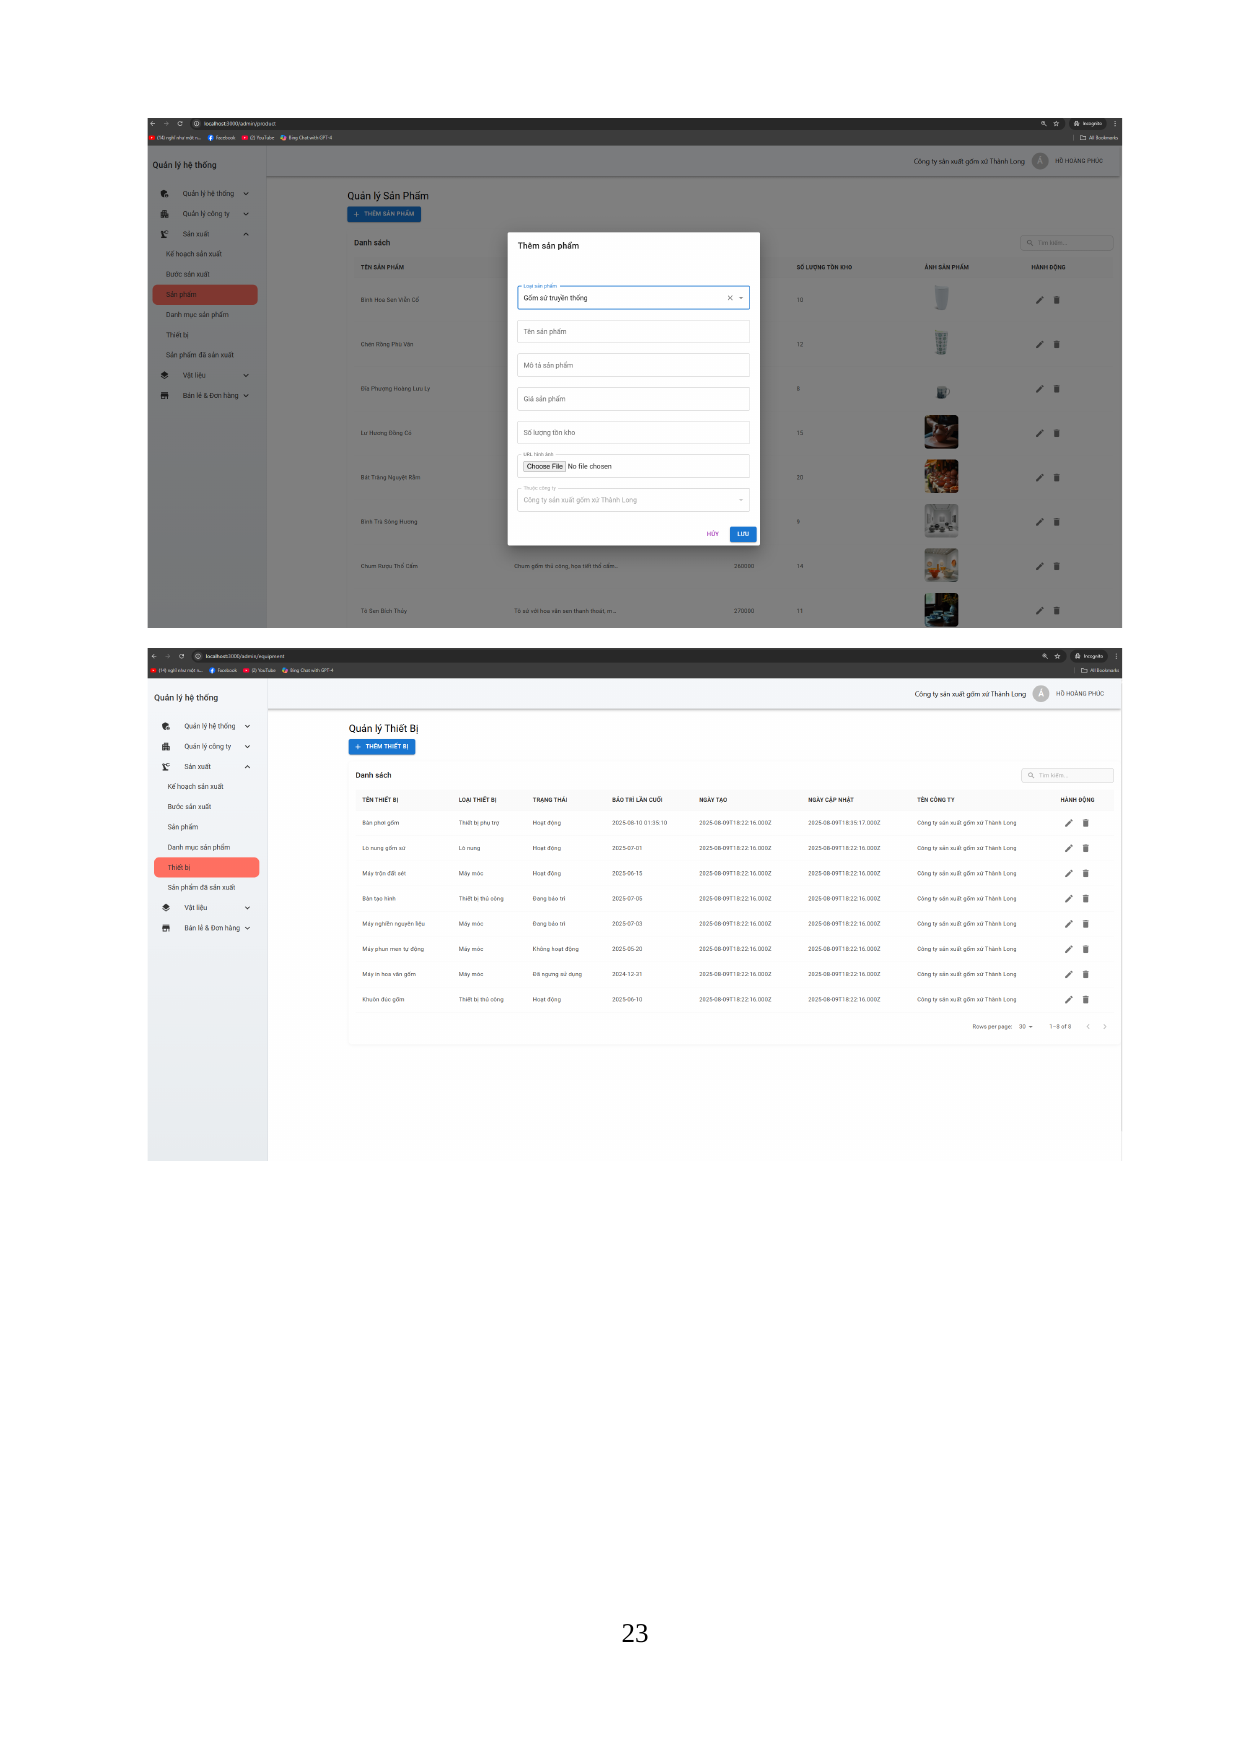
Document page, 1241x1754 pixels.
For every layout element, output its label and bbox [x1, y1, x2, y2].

picture [147, 118, 1123, 628]
picture [147, 648, 1123, 1161]
